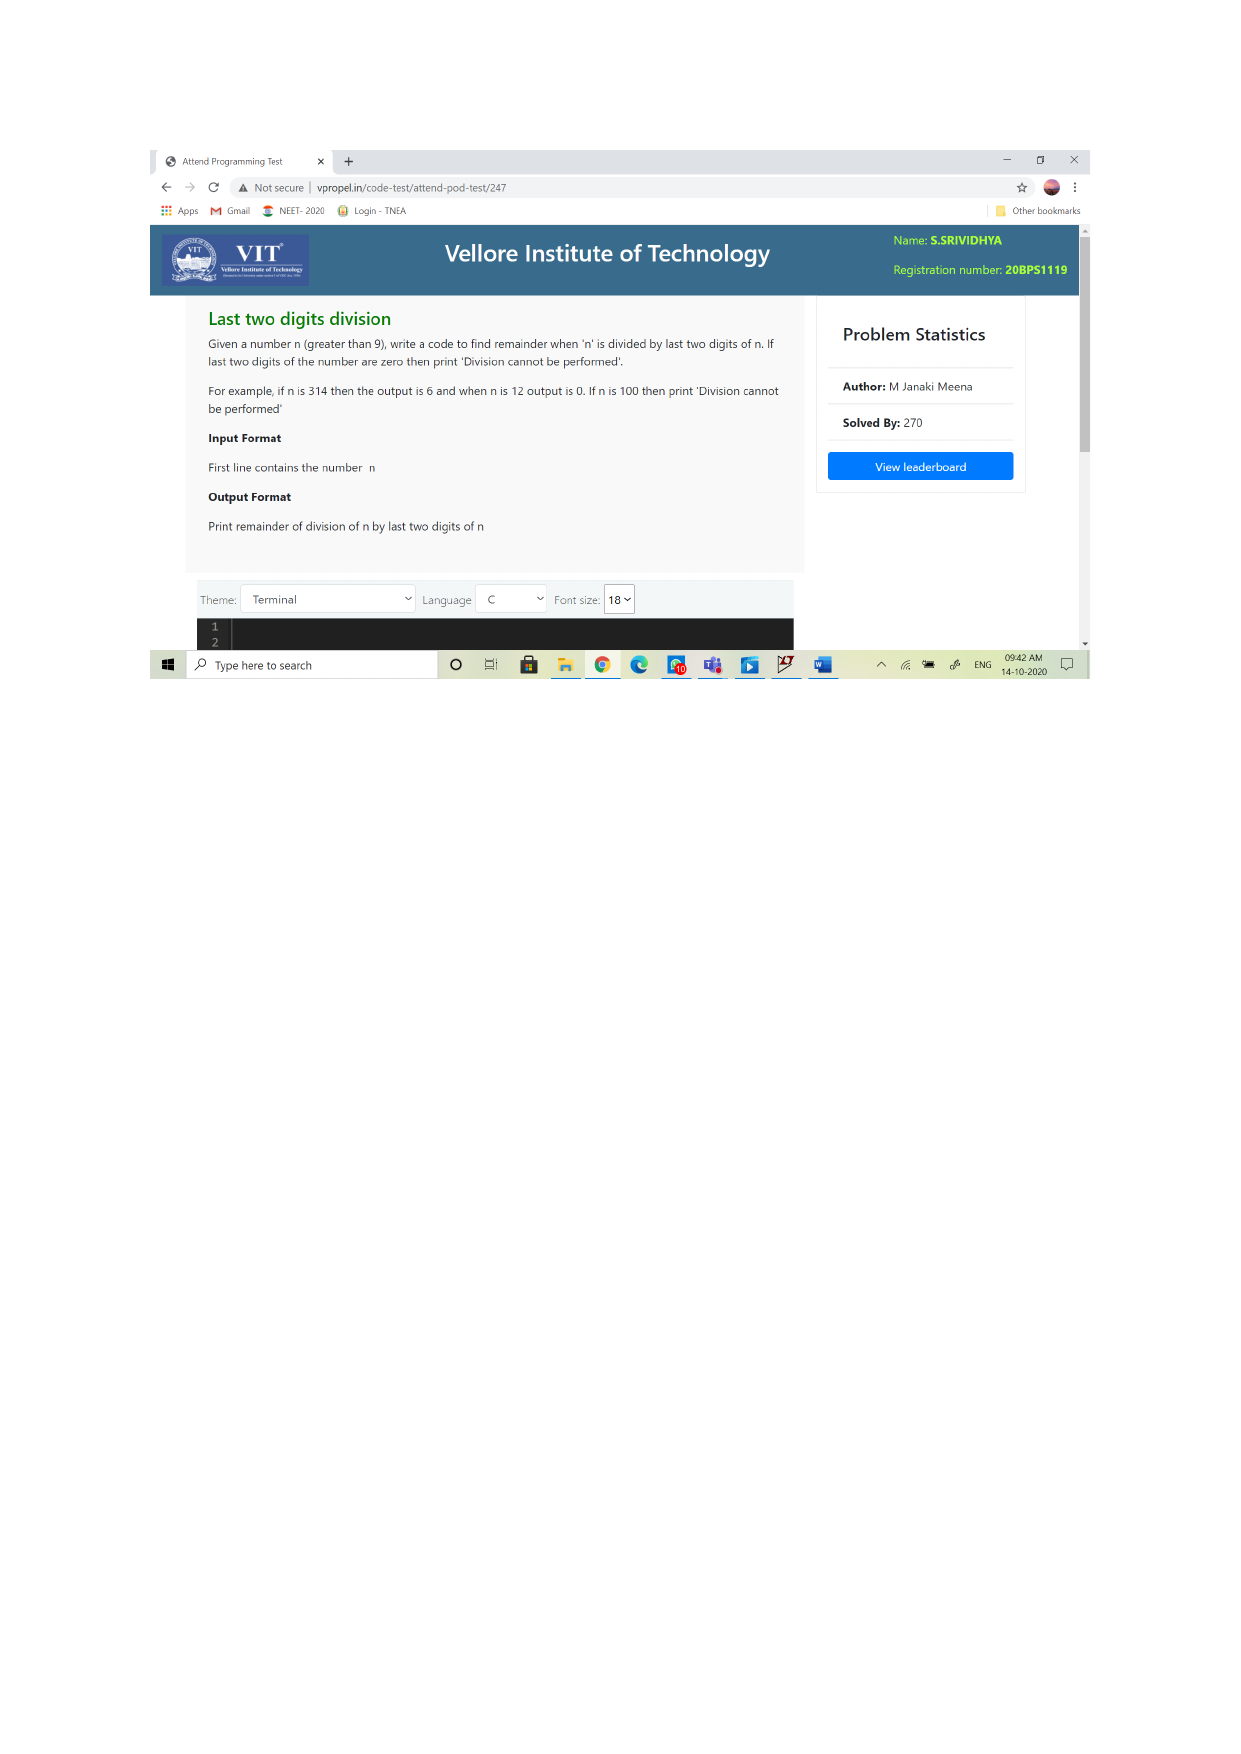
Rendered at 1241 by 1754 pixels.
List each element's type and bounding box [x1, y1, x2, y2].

picture [150, 150, 1091, 679]
